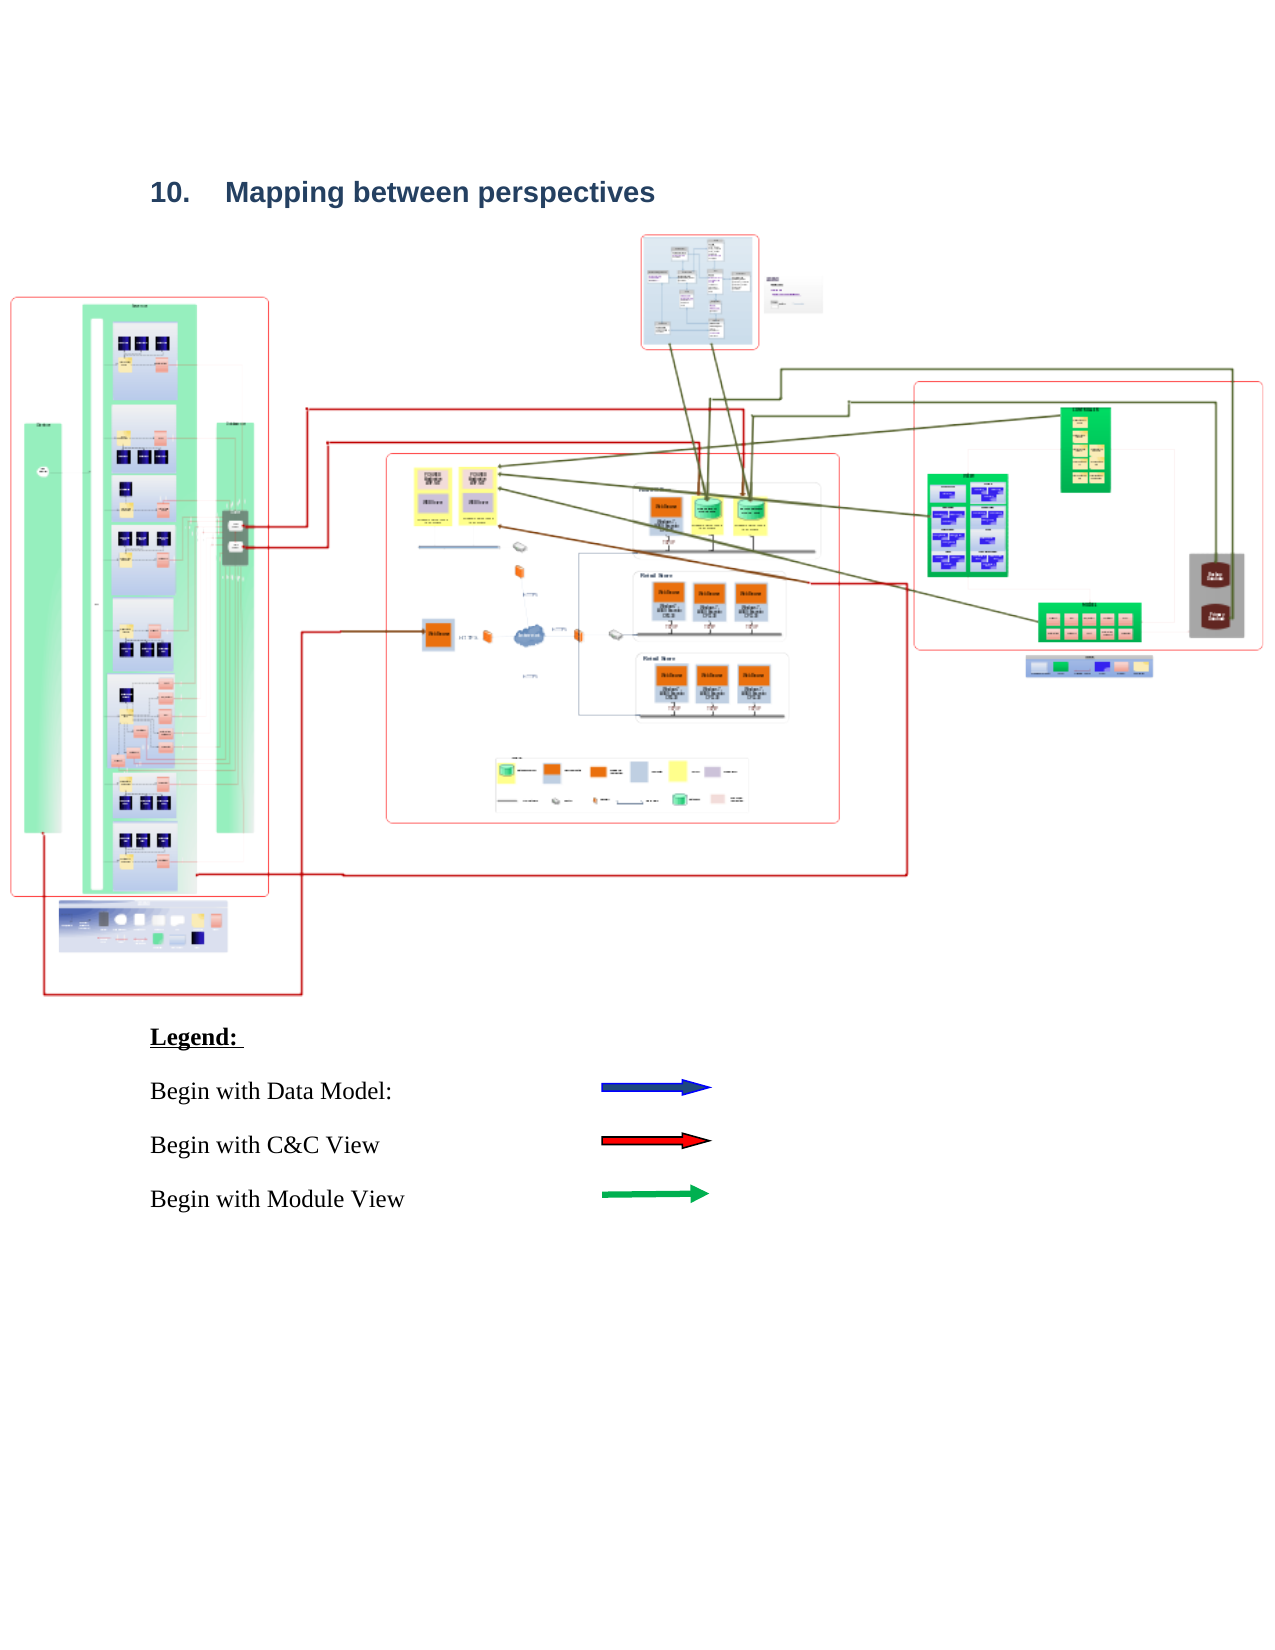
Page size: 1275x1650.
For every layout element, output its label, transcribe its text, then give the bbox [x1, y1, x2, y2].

text Begin with Data Model: [150, 1076, 1125, 1105]
text Begin with Module View [150, 1184, 1125, 1212]
text Legend: [150, 1022, 1125, 1051]
subtitle Mapping between perspectives [150, 175, 1125, 208]
text Begin with C&C View [150, 1130, 1125, 1158]
